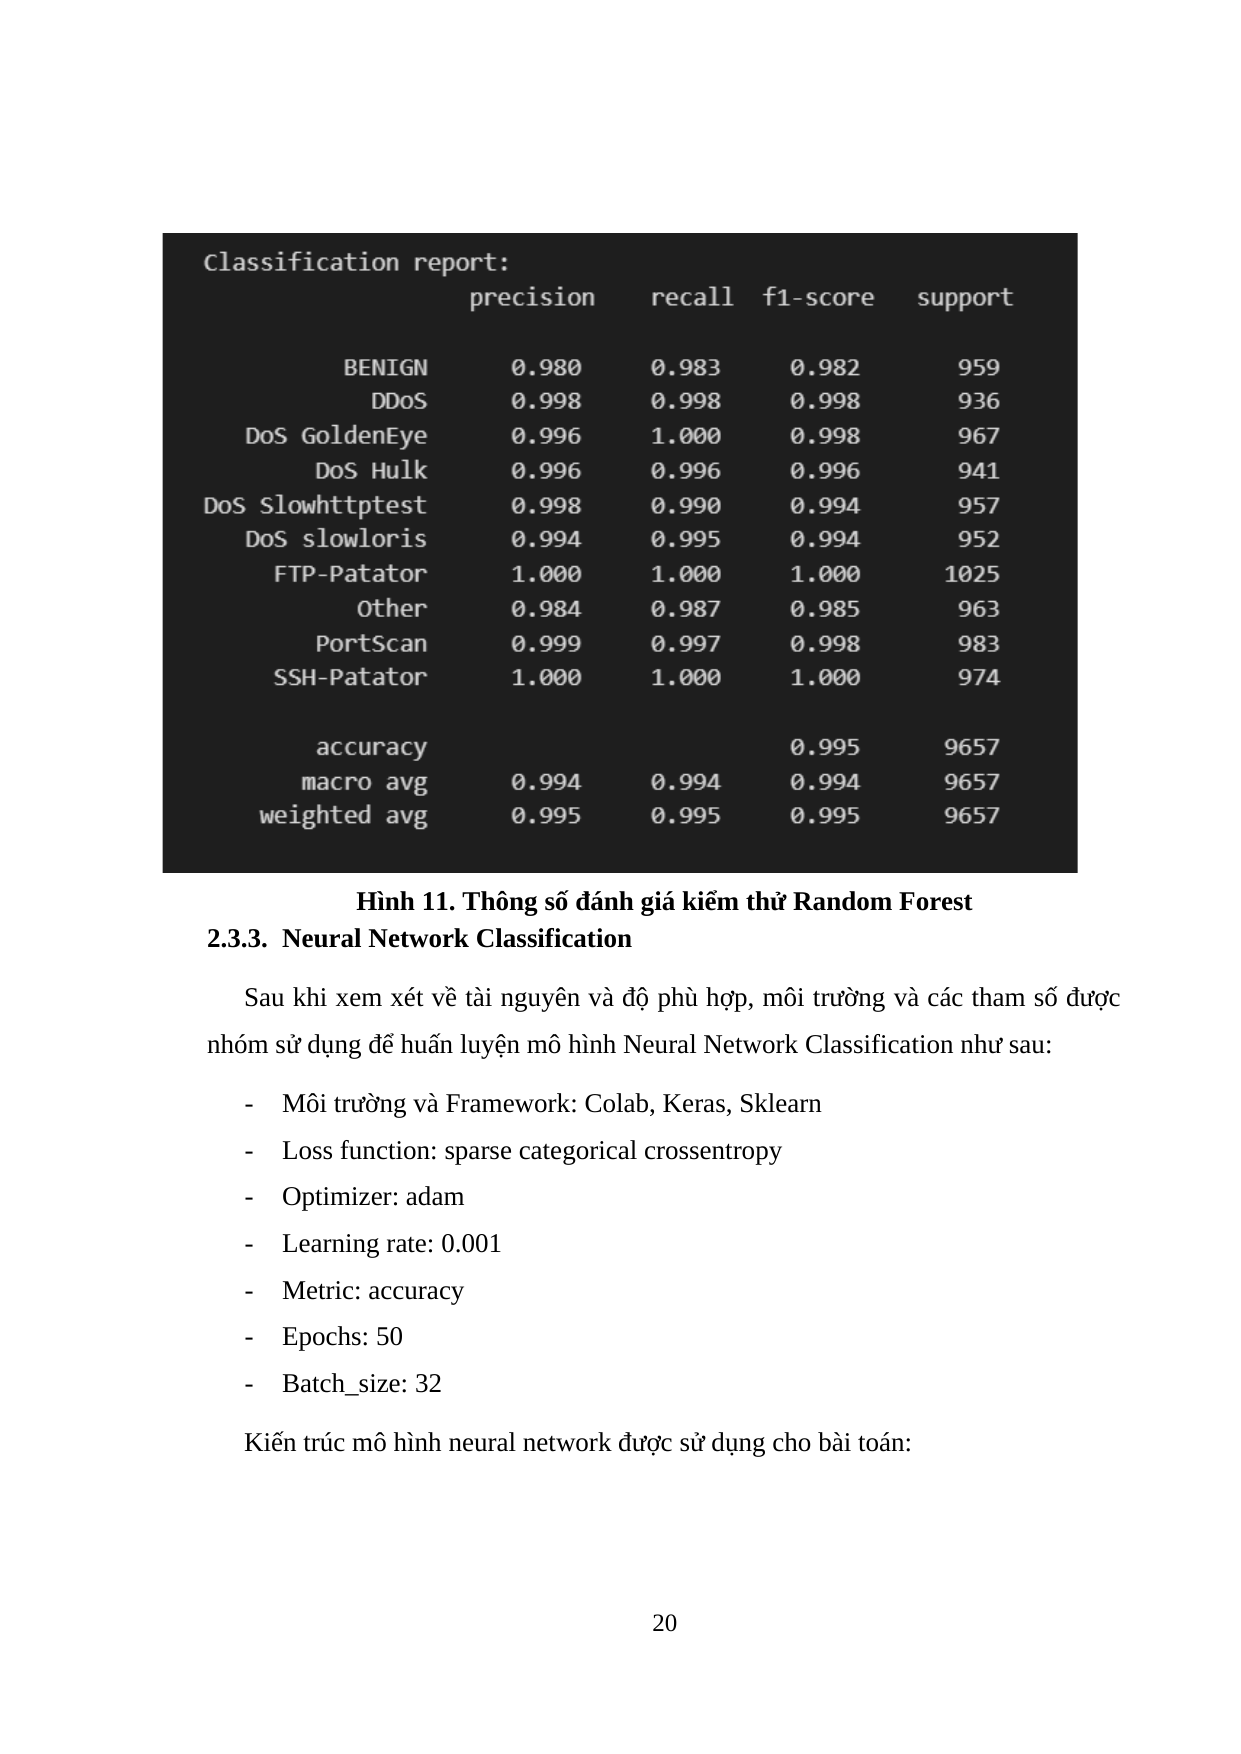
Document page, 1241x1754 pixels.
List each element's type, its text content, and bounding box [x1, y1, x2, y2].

list Epochs: 50 [244, 1320, 1122, 1352]
subtitle Neural Network Classification [207, 922, 1122, 953]
text Kiến trúc mô hình neural network được sử dụng cho bài toán: [207, 1426, 1122, 1457]
picture [162, 233, 1078, 873]
list Optimizer: adam [244, 1180, 1122, 1212]
list Batch_size: 32 [244, 1367, 1122, 1398]
list Metric: accuracy [244, 1274, 1122, 1305]
list Loss function: sparse categorical crossentropy [244, 1134, 1122, 1165]
text Sau khi xem xét về tài nguyên và độ phù hợp, môi trường và các tham số được nhóm sử dụng để huấn luyện mô hình Neural Network Classification như sau: [207, 981, 1122, 1059]
list Learning rate: 0.001 [244, 1227, 1122, 1258]
list Môi trường và Framework: Colab, Keras, Sklearn [244, 1087, 1122, 1118]
